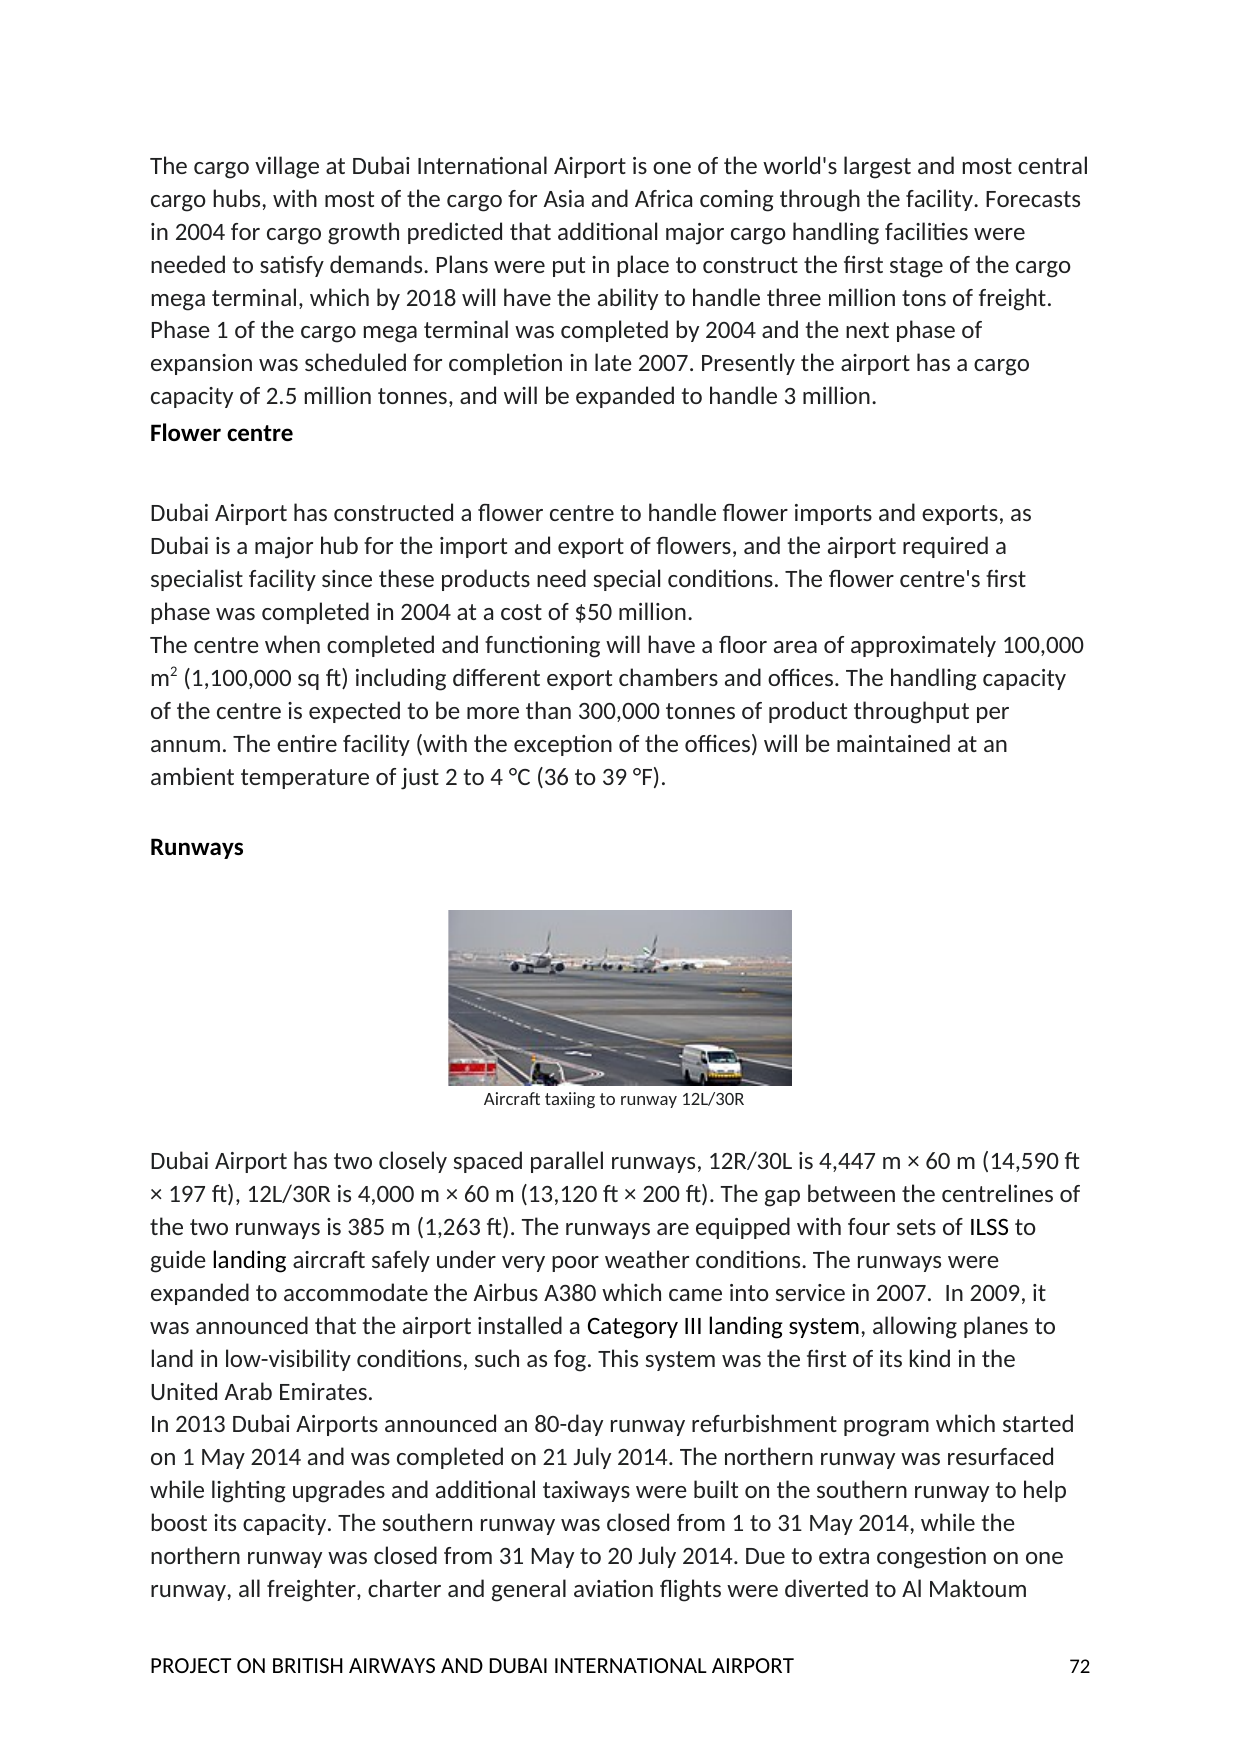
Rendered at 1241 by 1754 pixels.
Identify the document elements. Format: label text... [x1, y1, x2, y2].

text Dubai Airport has two closely spaced parallel runways, 12R/30L is 4,447 m × 60 m (14,590 ft × 197 ft), 12L/30R is 4,000 m × 60 m (13,120 ft × 200 ft). The gap between the centrelines of the two runways is 385 m (1,263 ft). The runways are equipped with four sets of ILSS to guide landing aircraft safely under very poor weather conditions. The runways were expanded to accommodate the Airbus A380 which came into service in 2007. In 2009, it was announced that the airport installed a Category III landing system, allowing planes to land in low-visibility conditions, such as fog. This system was the first of its kind in the United Arab Emirates. [150, 1145, 1090, 1406]
picture [448, 910, 792, 1086]
text The centre when completed and functioning will have a floor area of approximately 100,000 m2 (1,100,000 sq ft) including different export chambers and offices. The handling capacity of the centre is expected to be more than 300,000 tonnes of product throughput per annum. The entire facility (with the exception of the offices) will be maintained at an ambient temperature of just 2 to 4 °C (36 to 39 °F). [150, 629, 1090, 791]
text Dubai Airport has constructed a flower centre to handle flower imports and exports, as Dubai is a major hub for the import and export of flowers, and the airport required a specialist facility since these products need special conditions. The flower centre's first phase was completed in 2004 at a cost of $50 million. [150, 497, 1090, 627]
text Aircraft taxiing to runway 12L/30R [150, 1088, 1090, 1111]
subtitle Runways [150, 831, 1090, 861]
text The cargo village at Dubai International Airport is one of the world's largest and most central cargo hubs, with most of the cargo for Asia and Africa coming through the facility. Forecasts in 2004 for cargo growth predicted that additional major cargo handling facilities were needed to satisfy demands. Plans were put in place to construct the first stage of the cargo mega terminal, which by 2018 will have the ability to handle three million tons of freight. Phase 1 of the cargo mega terminal was completed by 2004 and the next phase of expansion was scheduled for completion in late 2007. Presently the airport has a cargo capacity of 2.5 million tonnes, and will be expanded to handle 3 million. [150, 150, 1090, 411]
subtitle Flower centre [150, 417, 1090, 448]
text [150, 1408, 1090, 1604]
